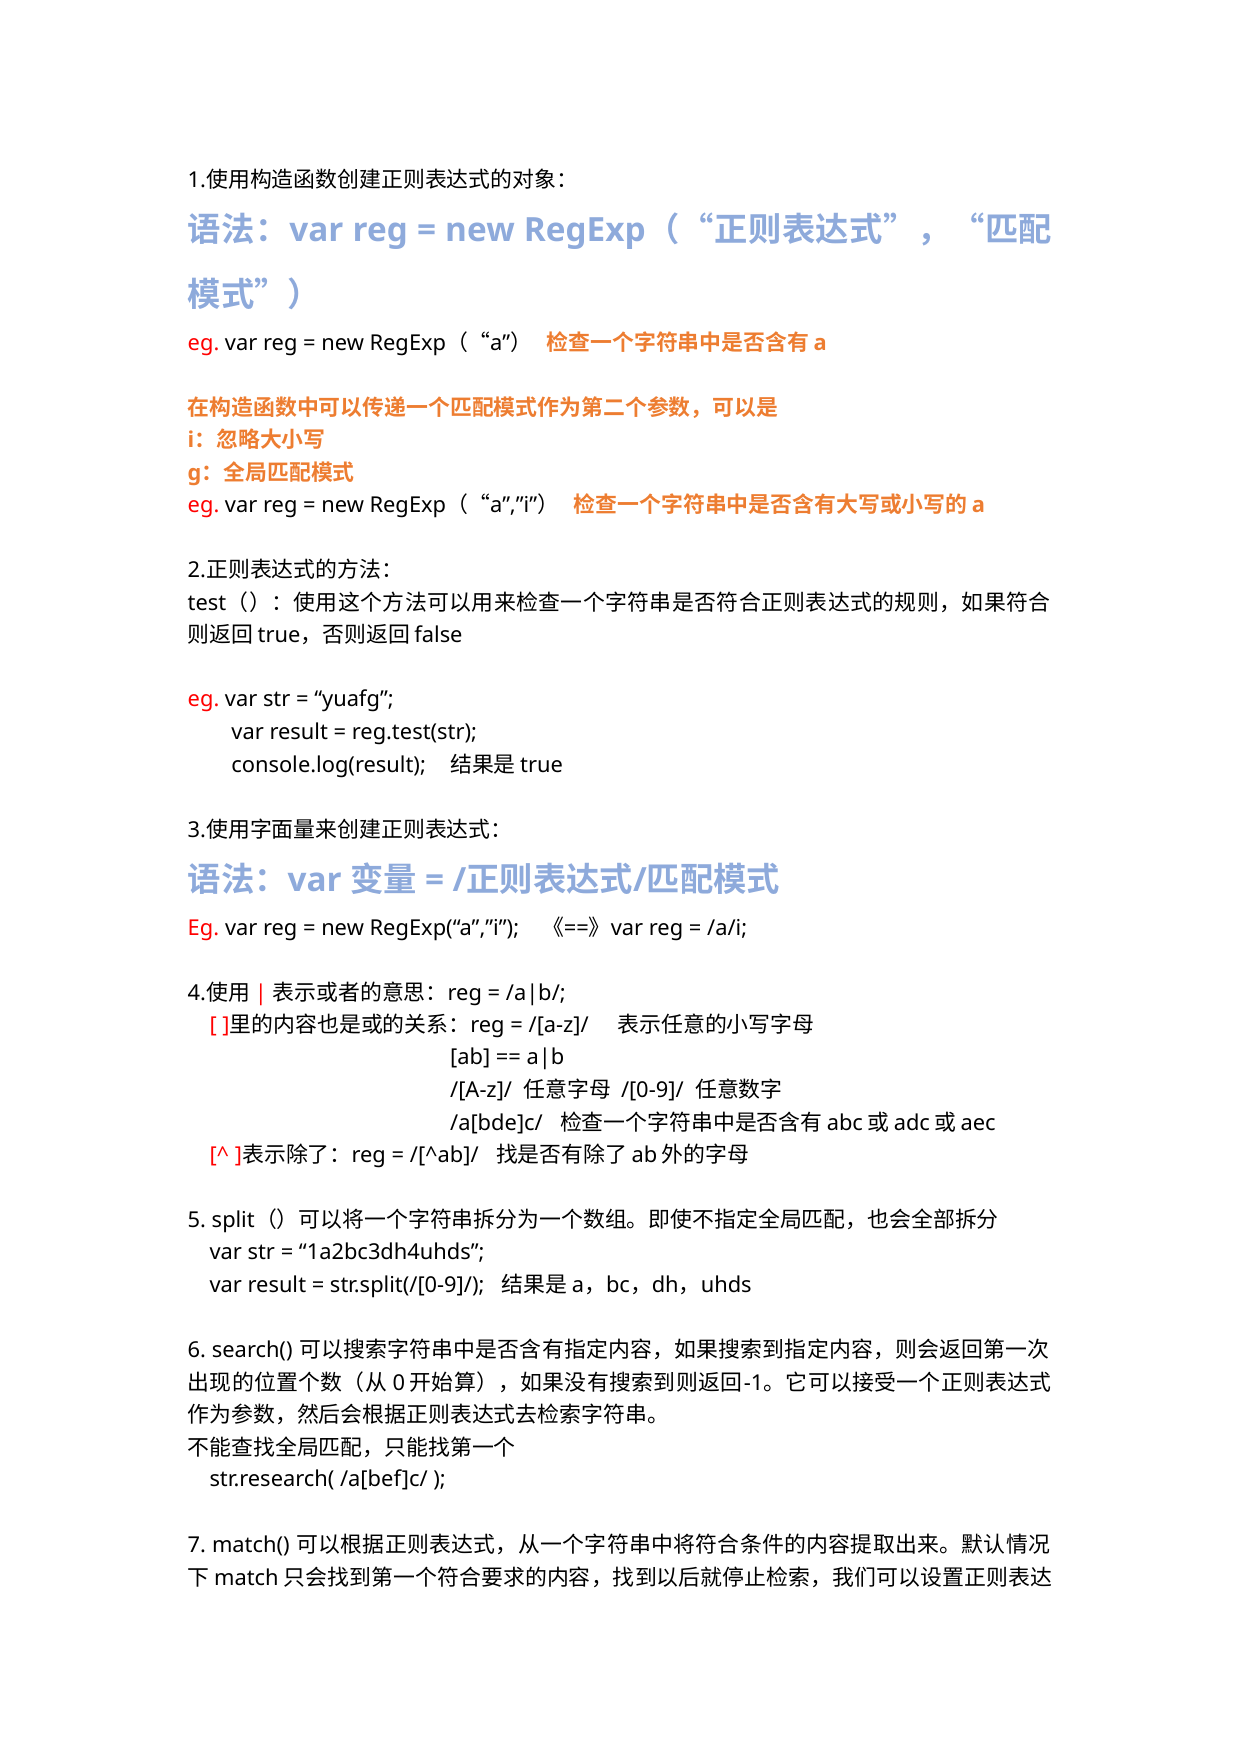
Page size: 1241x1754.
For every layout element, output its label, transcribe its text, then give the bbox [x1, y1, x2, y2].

text [ ]里的内容也是或的关系：reg = /[a-z]/ 表示任意的小写字母 [187, 1007, 1053, 1039]
text str.research( /a[bef]c/ ); [187, 1462, 1053, 1494]
text 语法：var 变量 = /正则表达式/匹配模式 [187, 844, 1053, 909]
text 5. split（）可以将一个字符串拆分为一个数组。即使不指定全局匹配，也会全部拆分 [187, 1202, 1053, 1234]
text i：忽略大小写 [187, 422, 1053, 454]
text 在构造函数中可以传递一个匹配模式作为第二个参数，可以是 [187, 389, 1053, 422]
text 6. search() 可以搜索字符串中是否含有指定内容，如果搜索到指定内容，则会返回第一次出现的位置个数（从0开始算），如果没有搜索到则返回-1。它可以接受一个正则表达式作为参数，然后会根据正则表达式去检索字符串。 [187, 1332, 1053, 1429]
text console.log(result); 结果是true [187, 747, 1053, 779]
text 不能查找全局匹配，只能找第一个 [187, 1429, 1053, 1462]
text eg. var reg = new RegExp（“a”,”i”） 检查一个字符串中是否含有大写或小写的a [187, 487, 1053, 519]
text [187, 1527, 1053, 1592]
text /[A-z]/ 任意字母 /[0-9]/ 任意数字 [406, 1072, 1053, 1104]
text 3.使用字面量来创建正则表达式： [187, 812, 1053, 844]
text var result = str.split(/[0-9]/); 结果是a，bc，dh，uhds [187, 1267, 1053, 1299]
text 语法：var reg = new RegExp（“正则表达式”，“匹配模式”） [187, 194, 1053, 324]
text 1.使用构造函数创建正则表达式的对象： [187, 162, 1053, 194]
text Eg. var reg = new RegExp(“a”,”i”); 《==》var reg = /a/i; [187, 909, 1053, 942]
text var result = reg.test(str); [187, 714, 1053, 747]
text eg. var reg = new RegExp（“a”） 检查一个字符串中是否含有a [187, 324, 1053, 357]
text eg. var str = “yuafg”; [187, 682, 1053, 714]
text [^ ]表示除了：reg = /[^ab]/ 找是否有除了ab外的字母 [187, 1137, 1053, 1169]
text var str = “1a2bc3dh4uhds”; [187, 1234, 1053, 1267]
text 4.使用 | 表示或者的意思：reg = /a|b/; [187, 974, 1053, 1007]
text g：全局匹配模式 [187, 454, 1053, 487]
text test（）：使用这个方法可以用来检查一个字符串是否符合正则表达式的规则，如果符合则返回true，否则返回false [187, 584, 1053, 649]
text [ab] == a|b [406, 1039, 1053, 1072]
text /a[bde]c/ 检查一个字符串中是否含有abc或adc或aec [406, 1104, 1053, 1137]
text 2.正则表达式的方法： [187, 552, 1053, 584]
